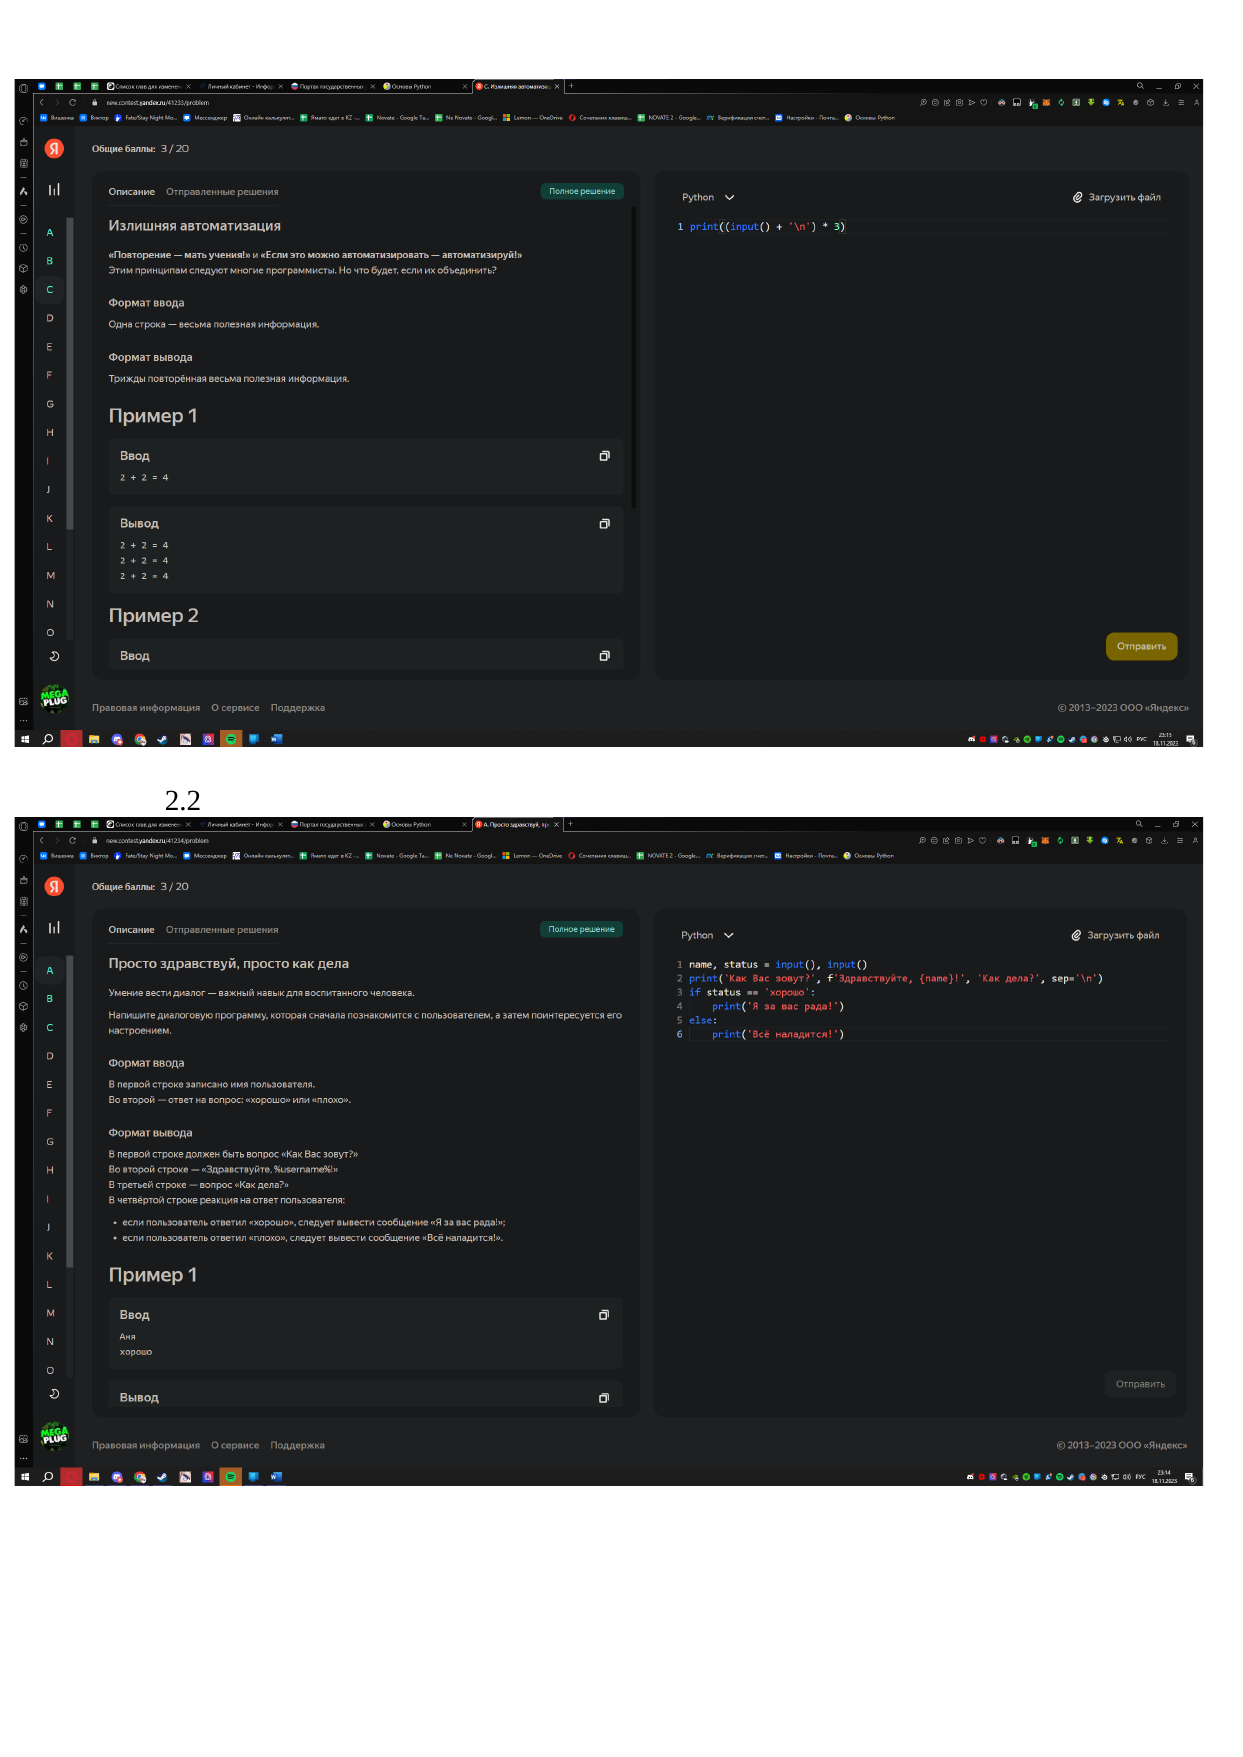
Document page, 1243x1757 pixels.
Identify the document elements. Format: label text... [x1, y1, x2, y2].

text 2.2 [88, 783, 1203, 816]
picture [14, 817, 1204, 1486]
picture [14, 79, 1204, 747]
